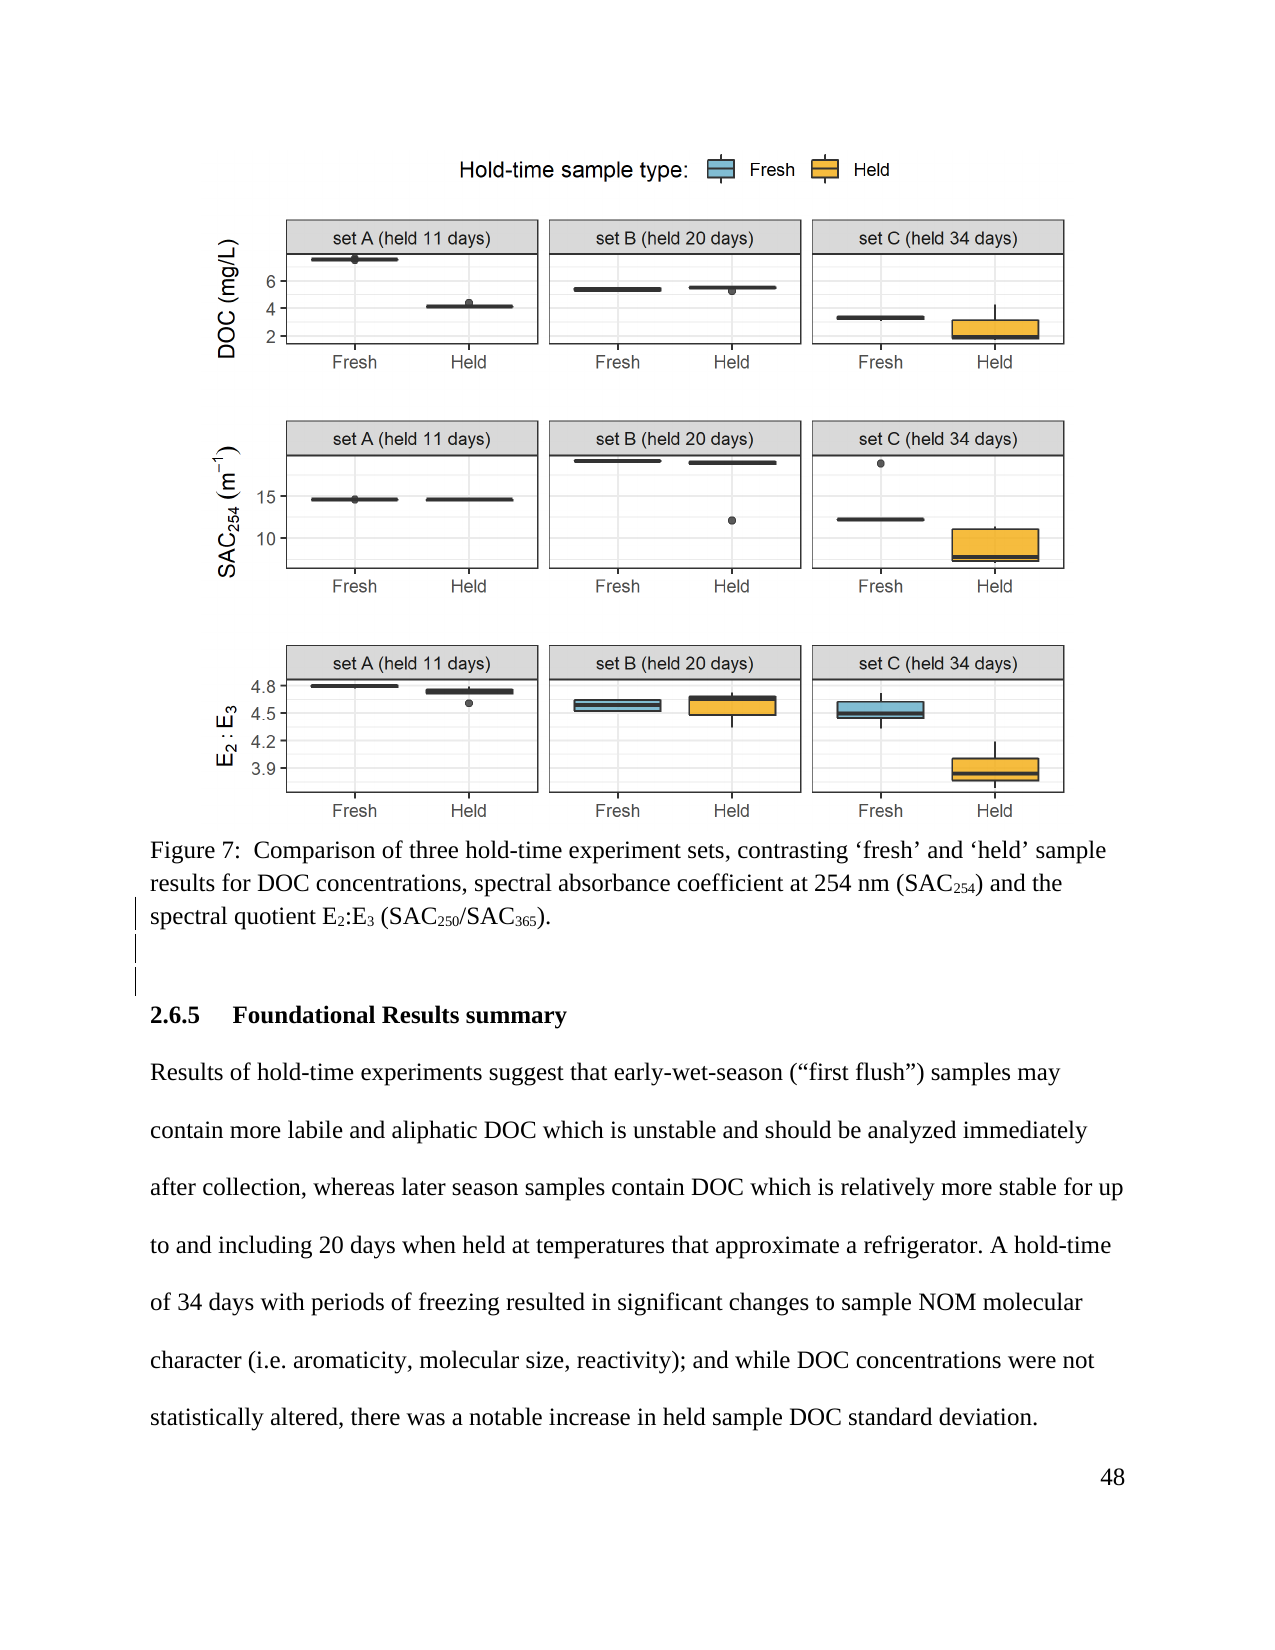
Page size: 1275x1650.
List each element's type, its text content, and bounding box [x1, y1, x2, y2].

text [150, 1057, 1125, 1431]
text Figure 7: Comparison of three hold-time experiment sets, contrasting ‘fresh’ and ‘held’ sample results for DOC concentrations, spectral absorbance coefficient at 254 nm (SAC254) and the spectral quotient E2:E3 (SAC250/SAC365). [150, 835, 1125, 929]
subtitle Foundational Results summary [150, 1000, 1125, 1029]
picture [201, 150, 1074, 831]
